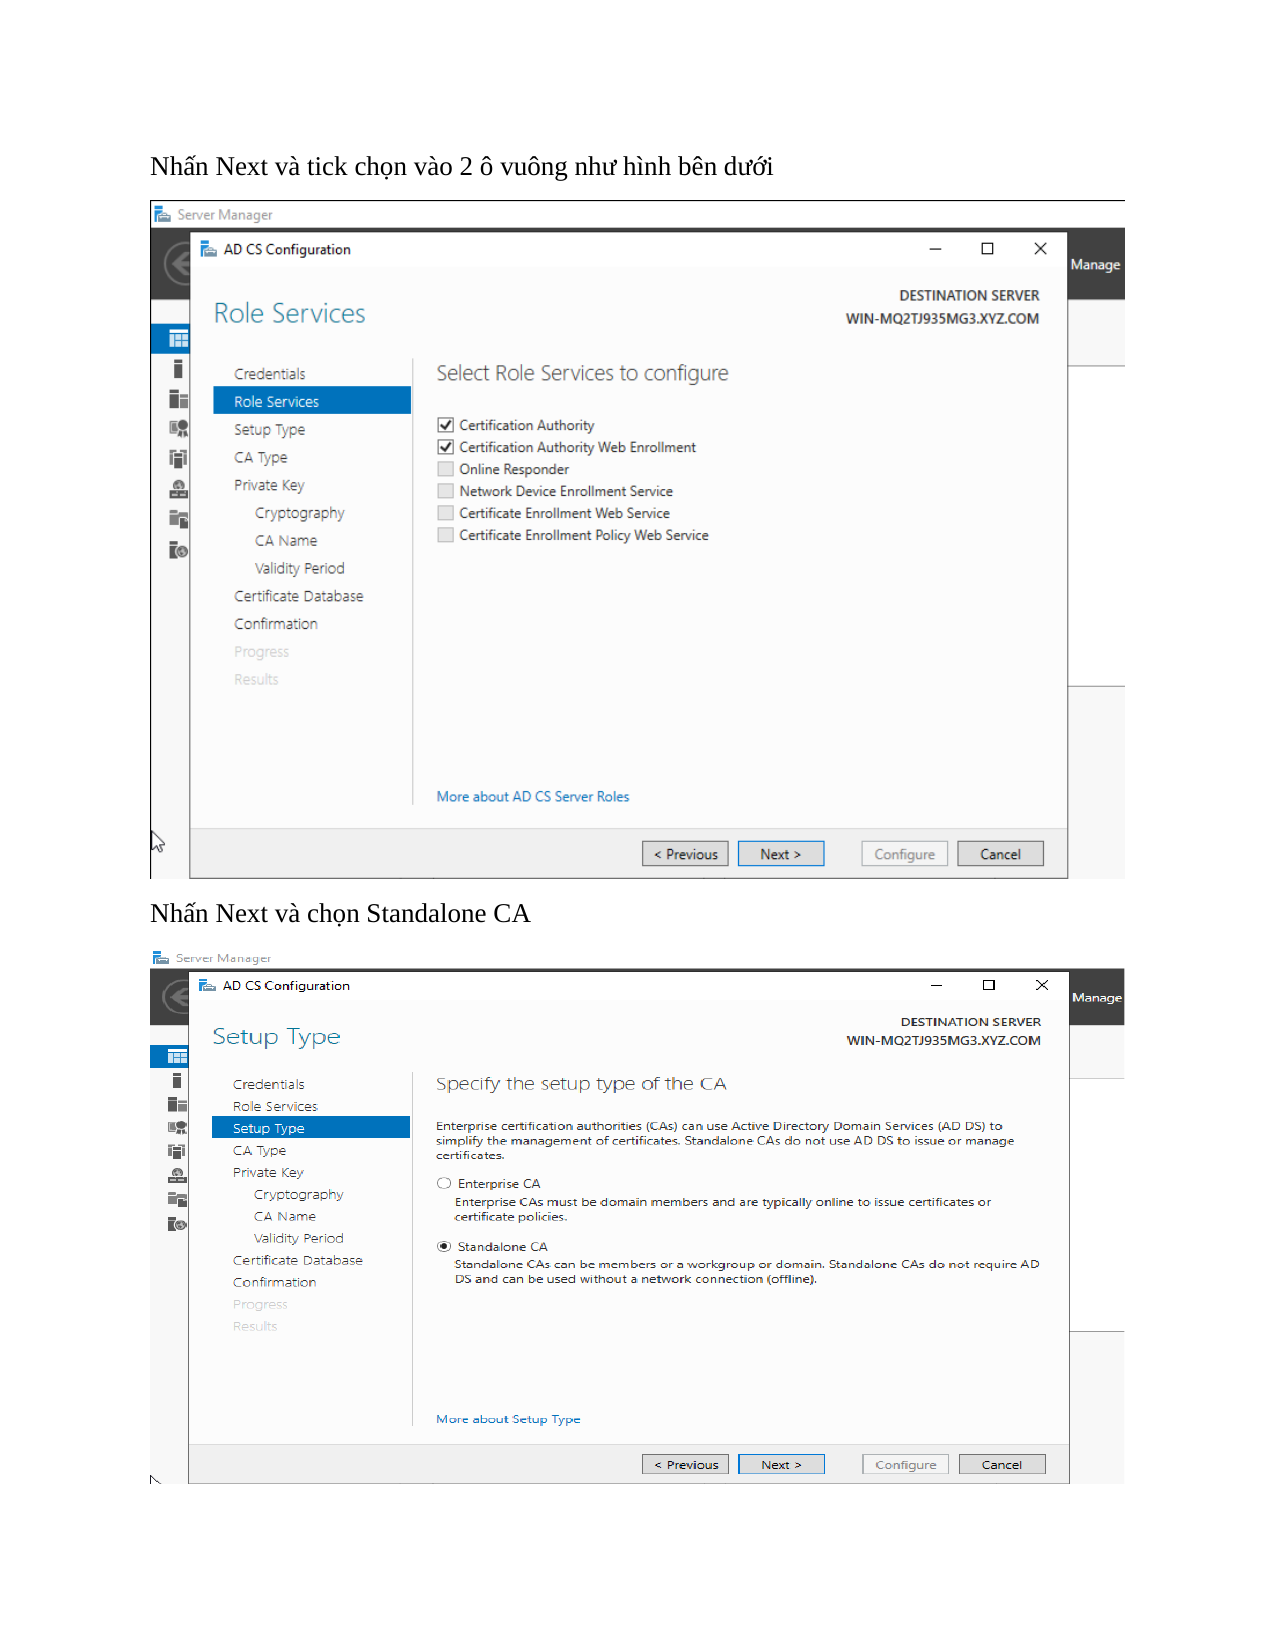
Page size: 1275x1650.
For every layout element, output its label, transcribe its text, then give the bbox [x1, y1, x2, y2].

text Nhấn Next và tick chọn vào 2 ô vuông như hình bên dưới [150, 150, 1125, 181]
picture [150, 200, 1125, 879]
text Nhấn Next và chọn Standalone CA [150, 897, 1125, 928]
picture [150, 947, 1125, 1484]
